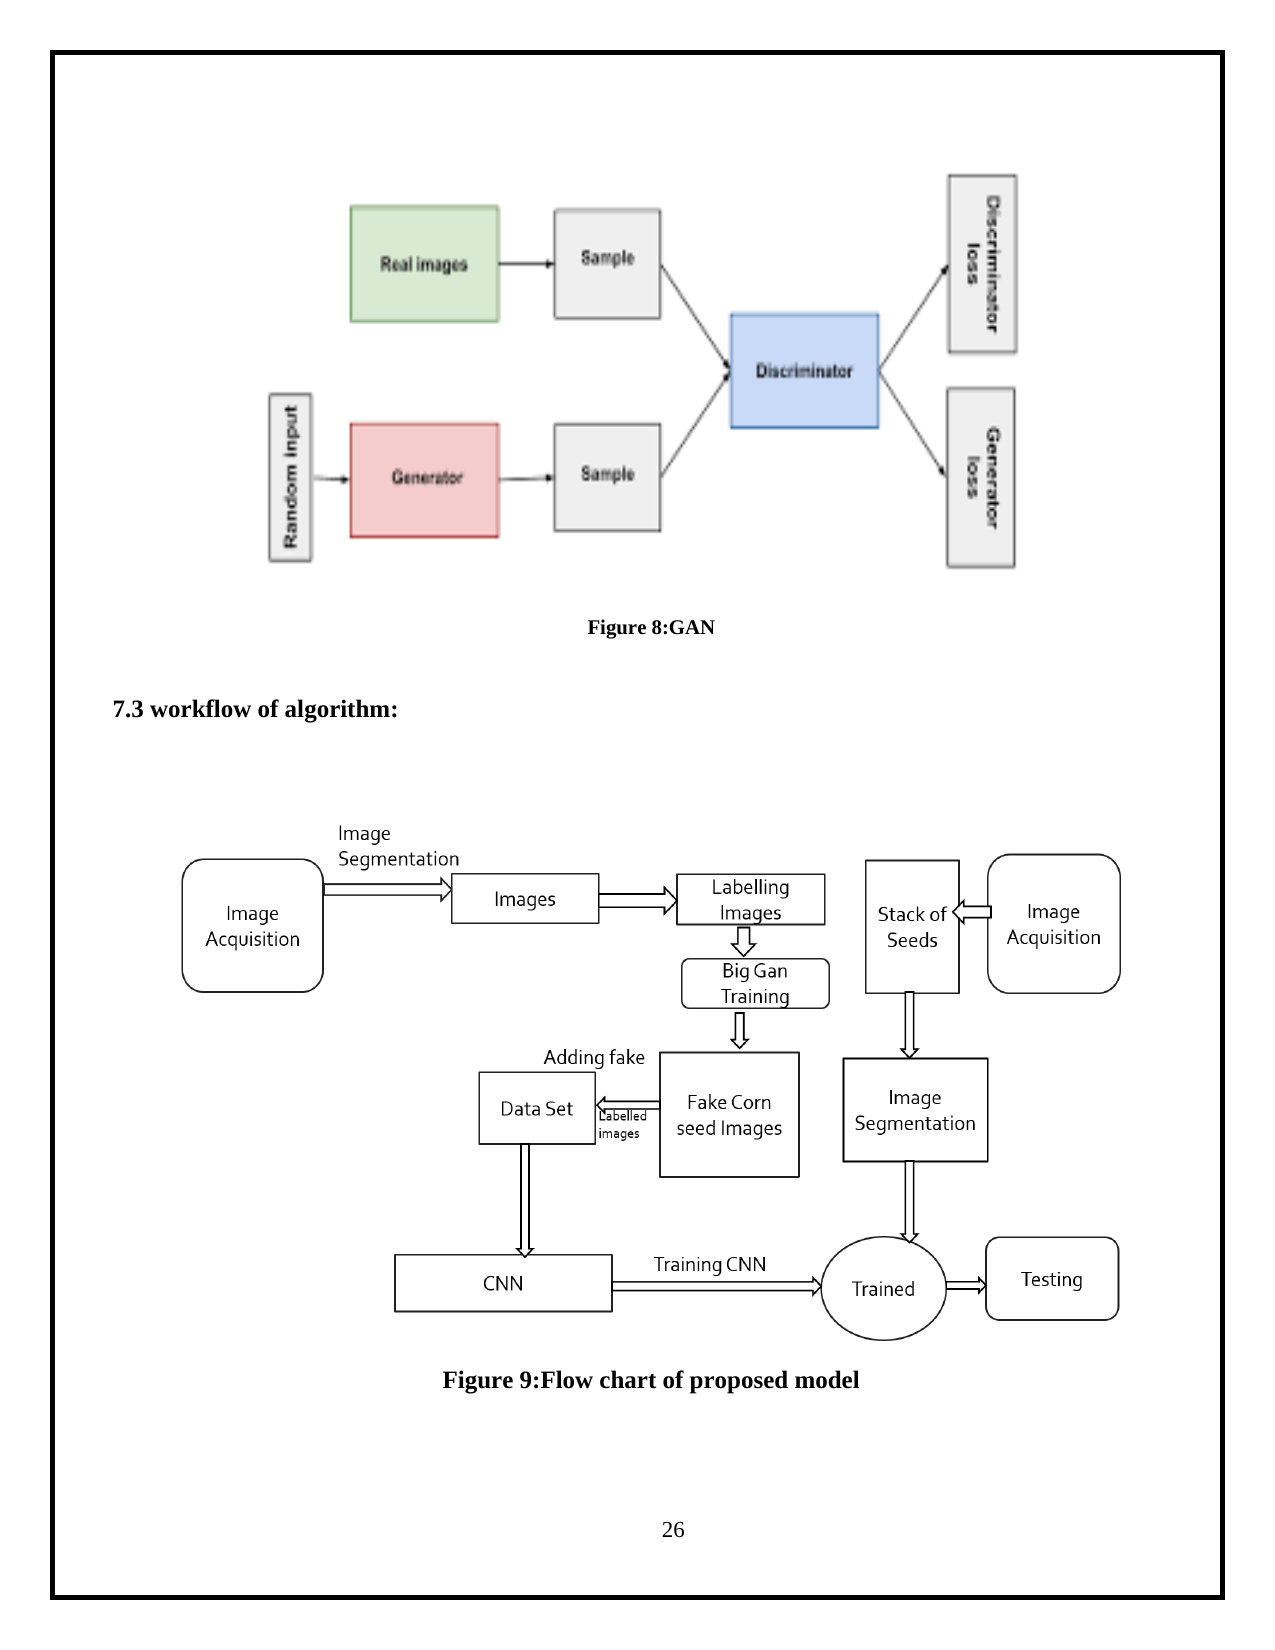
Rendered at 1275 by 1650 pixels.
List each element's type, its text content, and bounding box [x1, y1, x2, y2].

text 7.3 workflow of algorithm: [112, 694, 1190, 723]
text Figure 8:GAN [112, 614, 1190, 639]
picture [175, 781, 1127, 1351]
picture [246, 148, 1057, 600]
text Figure 9:Flow chart of proposed model [112, 1365, 1190, 1394]
